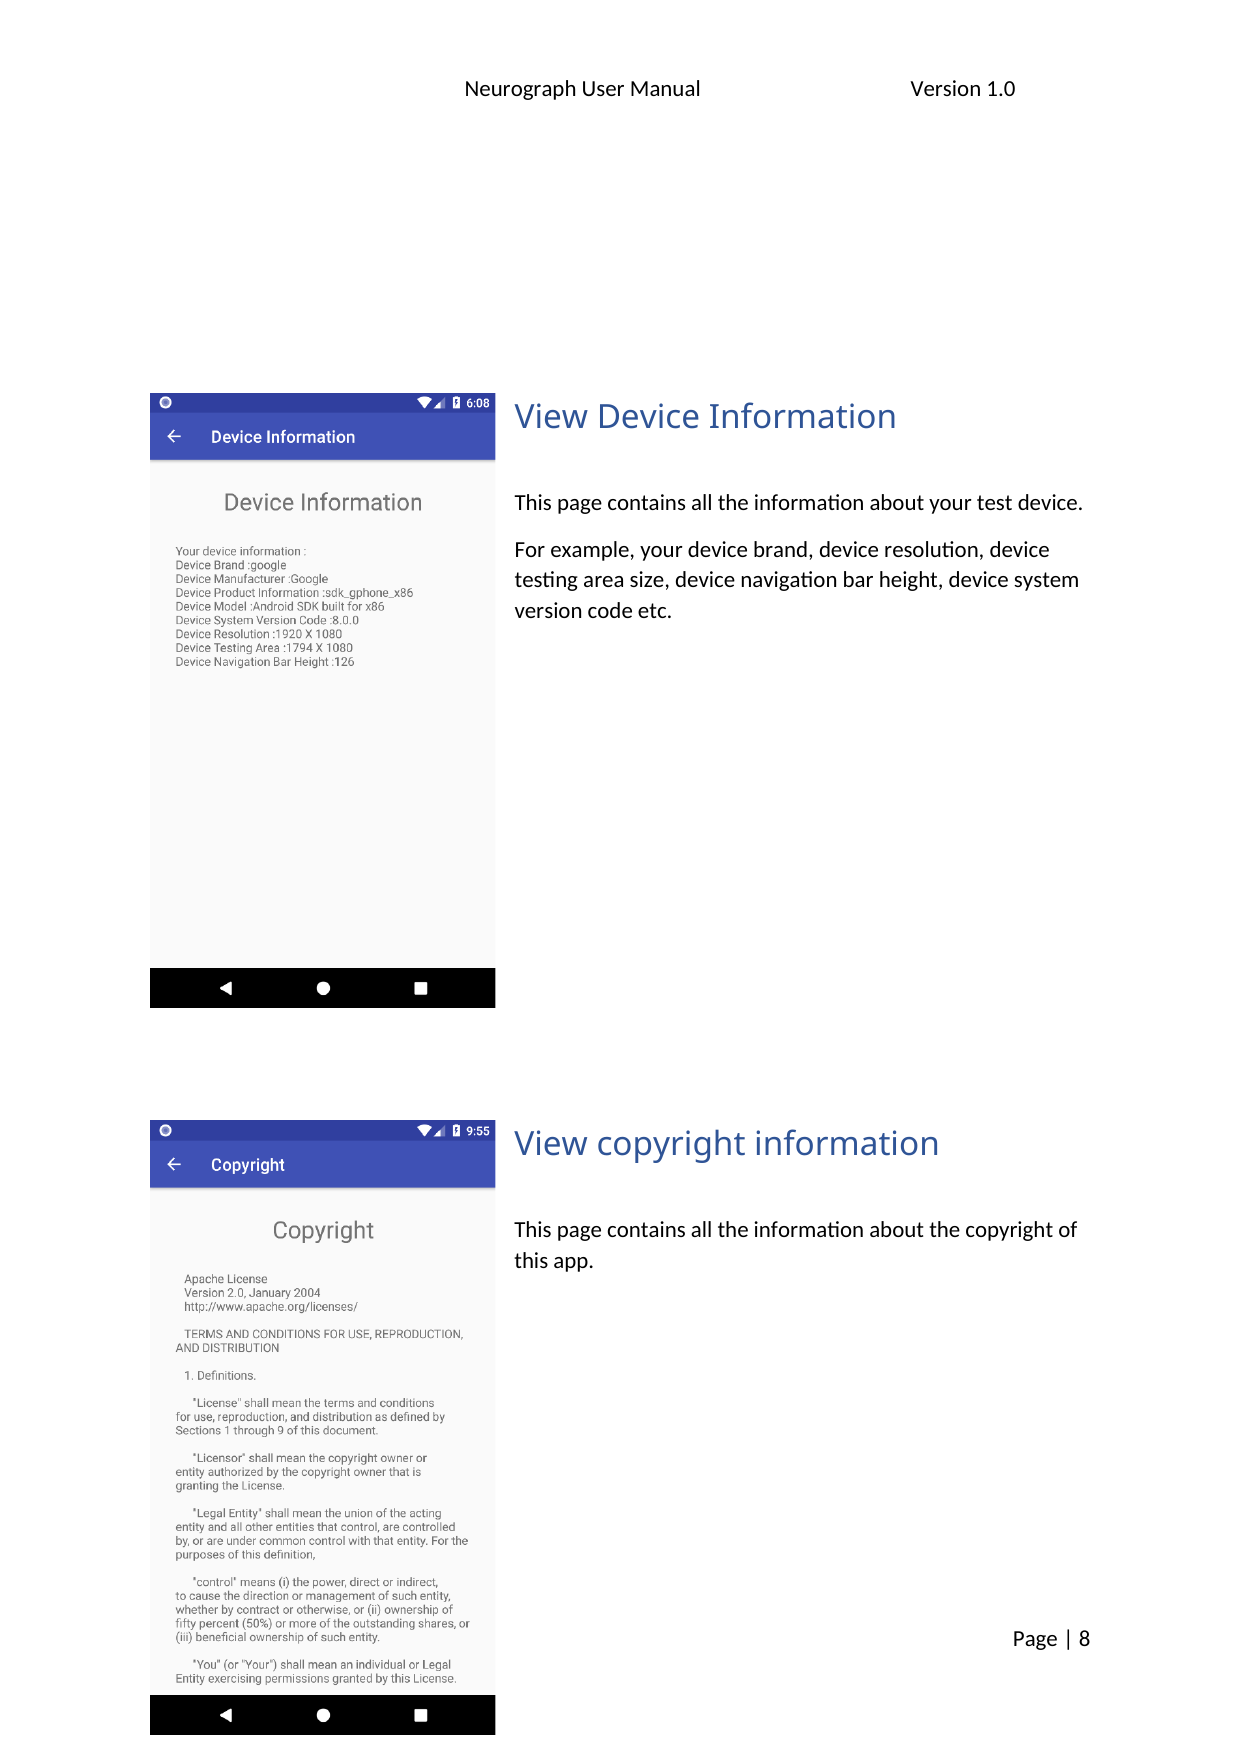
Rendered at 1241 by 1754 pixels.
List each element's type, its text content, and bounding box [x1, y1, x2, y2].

text This page contains all the information about your test device. [496, 488, 1090, 517]
subtitle View Device Information [496, 393, 1090, 438]
picture [150, 1120, 496, 1735]
text For example, your device brand, device resolution, device testing area size, device navigation bar height, device system version code etc. [496, 535, 1090, 624]
text This page contains all the information about the copyright of this app. [496, 1216, 1090, 1274]
subtitle View copyright information [496, 1120, 1090, 1165]
picture [150, 393, 496, 1008]
